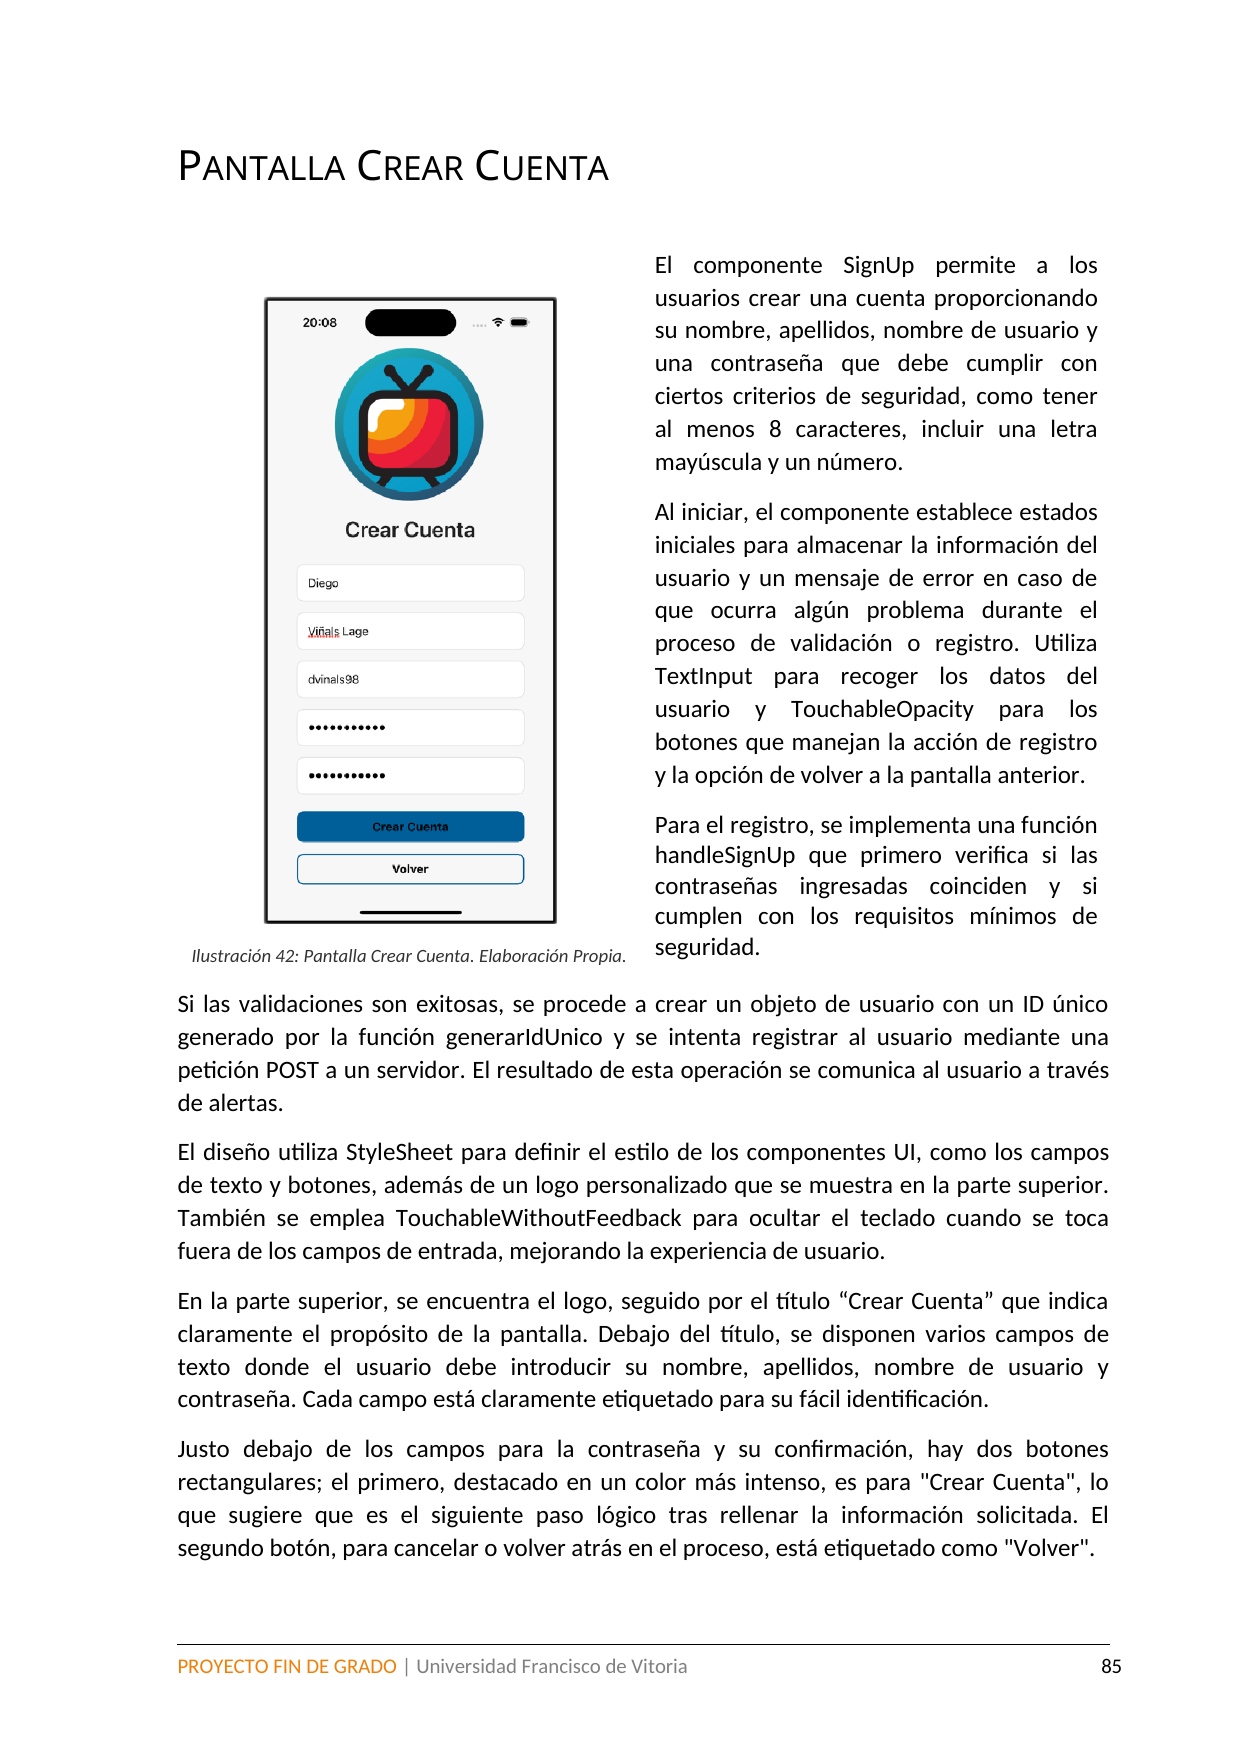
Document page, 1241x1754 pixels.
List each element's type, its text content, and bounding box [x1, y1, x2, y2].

text El diseño utiliza StyleSheet para definir el estilo de los componentes UI, como los campos de texto y botones, además de un logo personalizado que se muestra en la parte superior. También se emplea TouchableWithoutFeedback para ocultar el teclado cuando se toca fuera de los campos de entrada, mejorando la experiencia de usuario. [177, 1136, 1110, 1266]
text Justo debajo de los campos para la contraseña y su confirmación, hay dos botones rectangulares; el primero, destacado en un color más intenso, es para "Crear Cuenta", lo que sugiere que es el siguiente paso lógico tras rellenar la información solicitada. El segundo botón, para cancelar o volver atrás en el proceso, está etiquetado como "Volver". [177, 1433, 1110, 1562]
text Si las validaciones son exitosas, se procede a crear un objeto de usuario con un ID único generado por la función generarIdUnico y se intenta registrar al usuario mediante una petición POST a un servidor. El resultado de esta operación se comunica al usuario a través de alertas. [177, 988, 1110, 1117]
subtitle Pantalla Crear Cuenta [177, 136, 1110, 193]
table_header Ilustración 42: Pantalla Crear Cuenta. Elaboración Propia. [177, 222, 643, 988]
table_header El componente SignUp permite a los usuarios crear una cuenta proporcionando su nombre, apellidos, nombre de usuario y una contraseña que debe cumplir con ciertos criterios de seguridad, como tener al menos 8 caracteres, incluir una letra mayúscula y un número. Al iniciar, el componente establece estados iniciales para almacenar la información del usuario y un mensaje de error en caso de que ocurra algún problema durante el proceso de validación o registro. Utiliza TextInput para recoger los datos del usuario y TouchableOpacity para los botones que manejan la acción de registro y la opción de volver a la pantalla anterior. Para el registro, se implementa una función handleSignUp que primero verifica si las contraseñas ingresadas coinciden y si cumplen con los requisitos mínimos de seguridad. [643, 222, 1109, 988]
picture [267, 300, 553, 920]
text En la parte superior, se encuentra el logo, seguido por el título “Crear Cuenta” que indica claramente el propósito de la pantalla. Debajo del título, se disponen varios campos de texto donde el usuario debe introducir su nombre, apellidos, nombre de usuario y contraseña. Cada campo está claramente etiquetado para su fácil identificación. [177, 1285, 1110, 1414]
